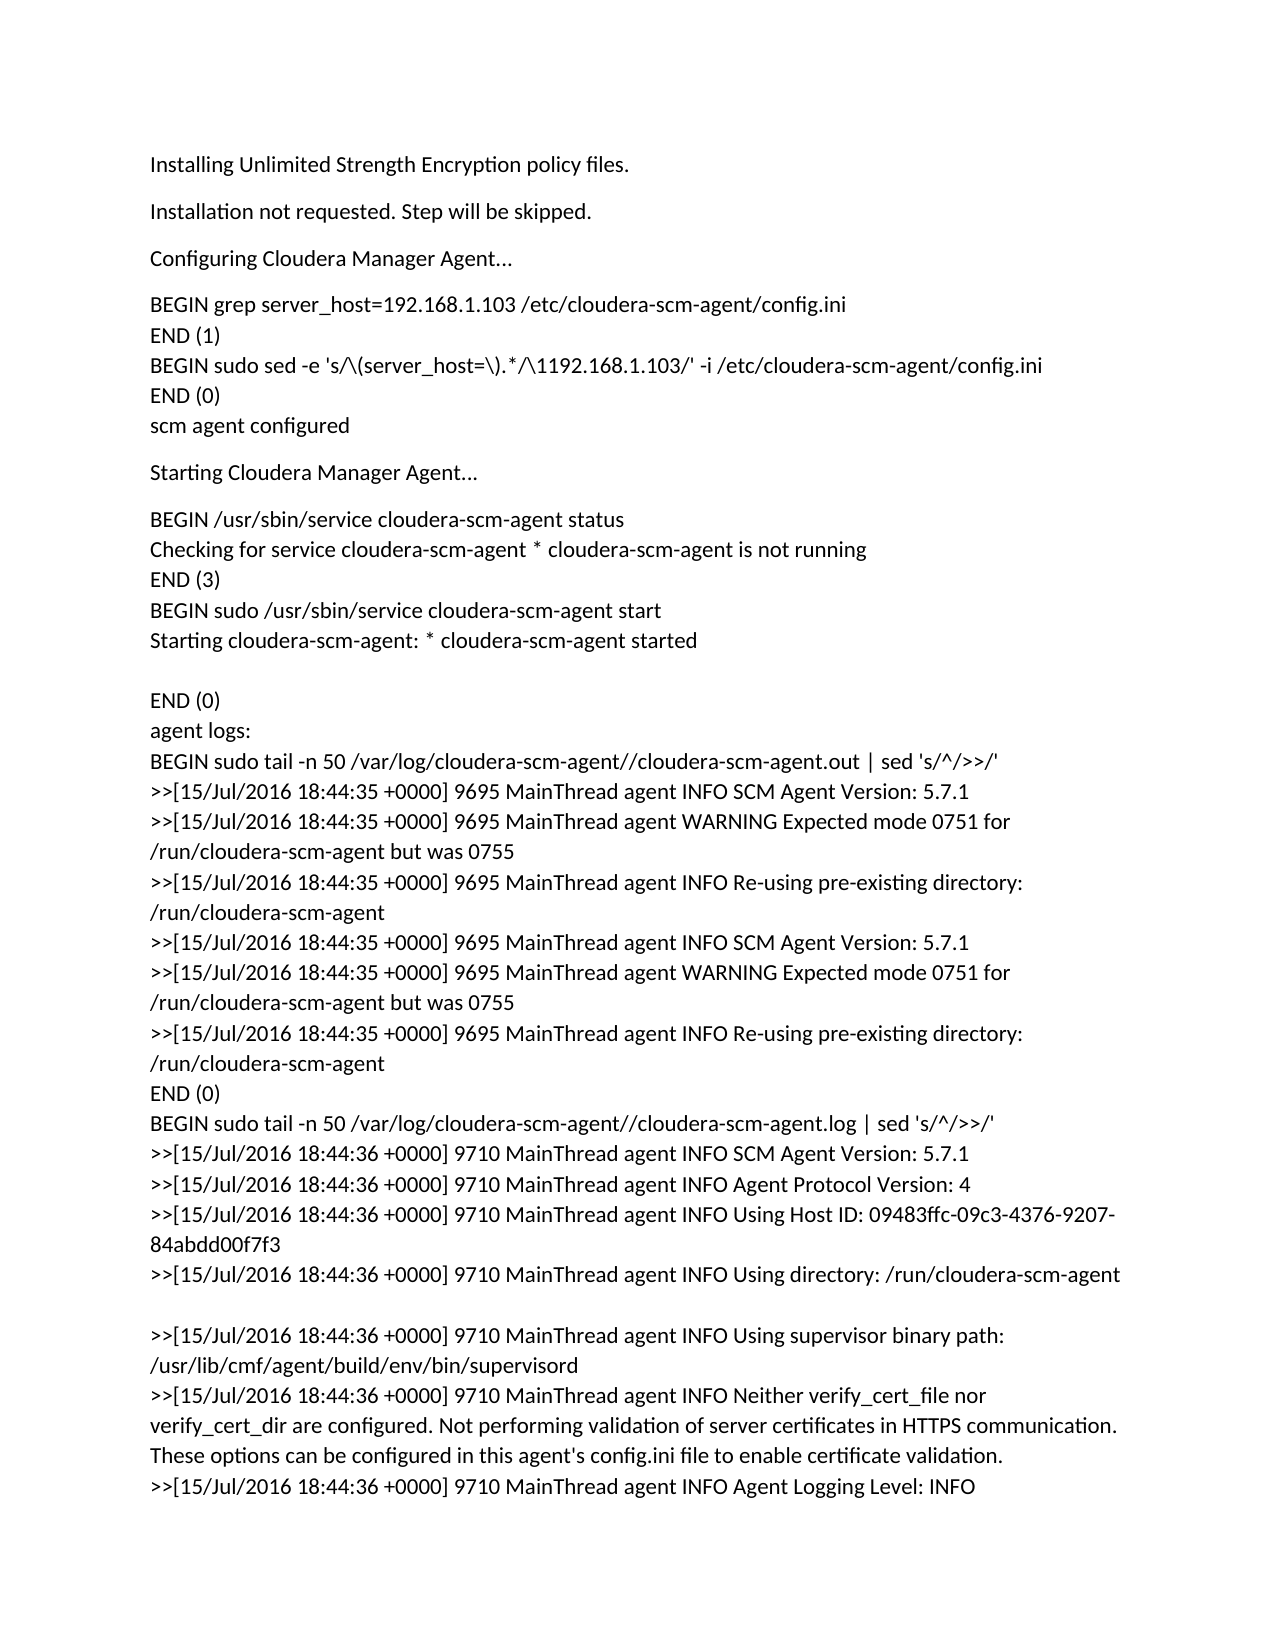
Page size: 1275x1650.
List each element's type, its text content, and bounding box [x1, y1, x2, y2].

text Starting Cloudera Manager Agent... [150, 458, 1125, 486]
text Configuring Cloudera Manager Agent... [150, 244, 1125, 272]
text BEGIN grep server_host=192.168.1.103 /etc/cloudera-scm-agent/config.ini END (1) BEGIN sudo sed -e 's/\(server_host=\).*/\1192.168.1.103/' -i /etc/cloudera-scm-agent/config.ini END (0) scm agent configured [150, 291, 1125, 439]
text Installation not requested. Step will be skipped. [150, 197, 1125, 225]
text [150, 505, 1125, 1500]
text Installing Unlimited Strength Encryption policy files. [150, 150, 1125, 178]
